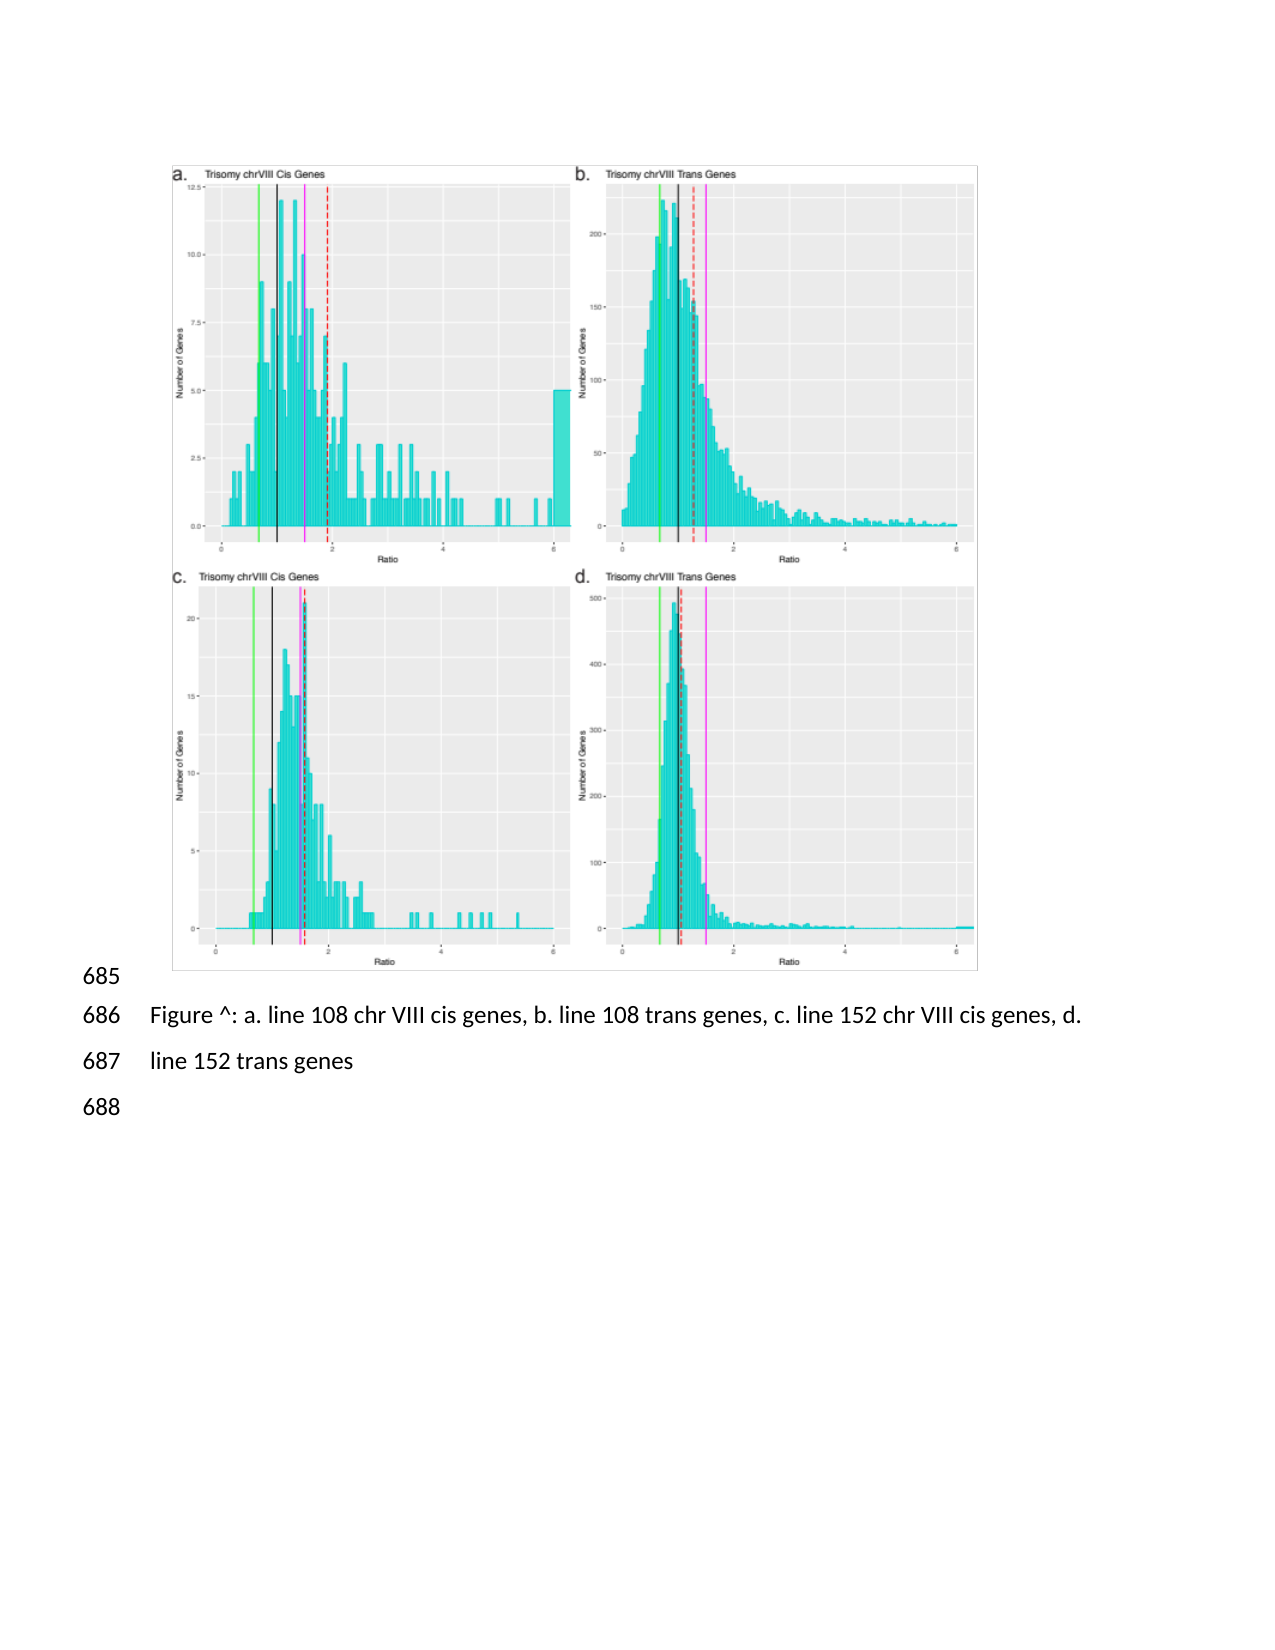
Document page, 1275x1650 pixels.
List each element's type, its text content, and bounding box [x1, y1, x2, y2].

text Figure ^: a. line 108 chr VIII cis genes, b. line 108 trans genes, c. line 152 chr VIII cis genes, d. line 152 trans genes [150, 999, 1125, 1076]
